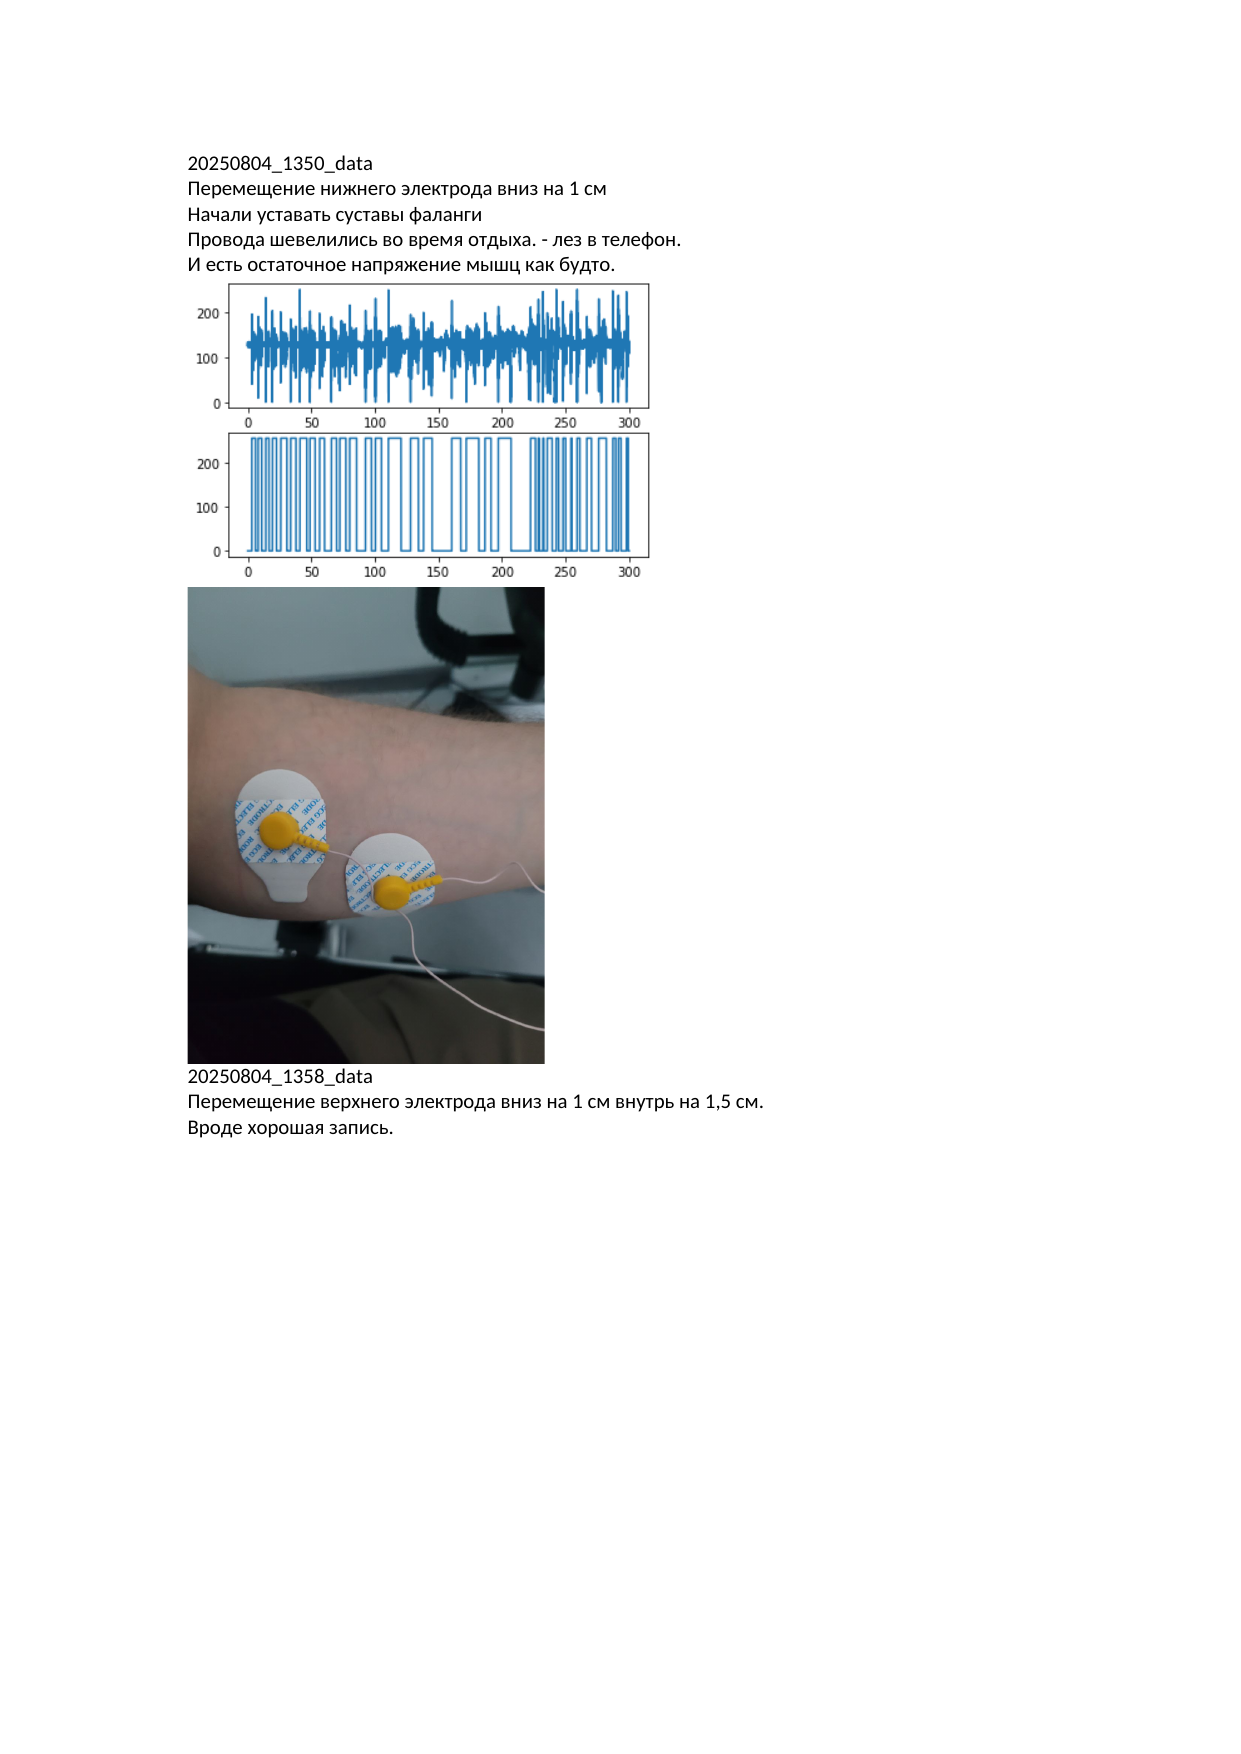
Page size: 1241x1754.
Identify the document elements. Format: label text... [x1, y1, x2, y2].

text 20250804_1350_data [187, 150, 1053, 175]
text Перемещение верхнего электрода вниз на 1 см внутрь на 1,5 см. [187, 1089, 1053, 1114]
text Вроде хорошая запись. [187, 1114, 1053, 1139]
picture [187, 277, 657, 1064]
text Начали уставать суставы фаланги [187, 201, 1053, 226]
text Перемещение нижнего электрода вниз на 1 см [187, 175, 1053, 201]
text Провода шевелились во время отдыха. - лез в телефон. [187, 226, 1053, 252]
text 20250804_1358_data [187, 1063, 1053, 1089]
text И есть остаточное напряжение мышц как будто. [187, 252, 1053, 277]
